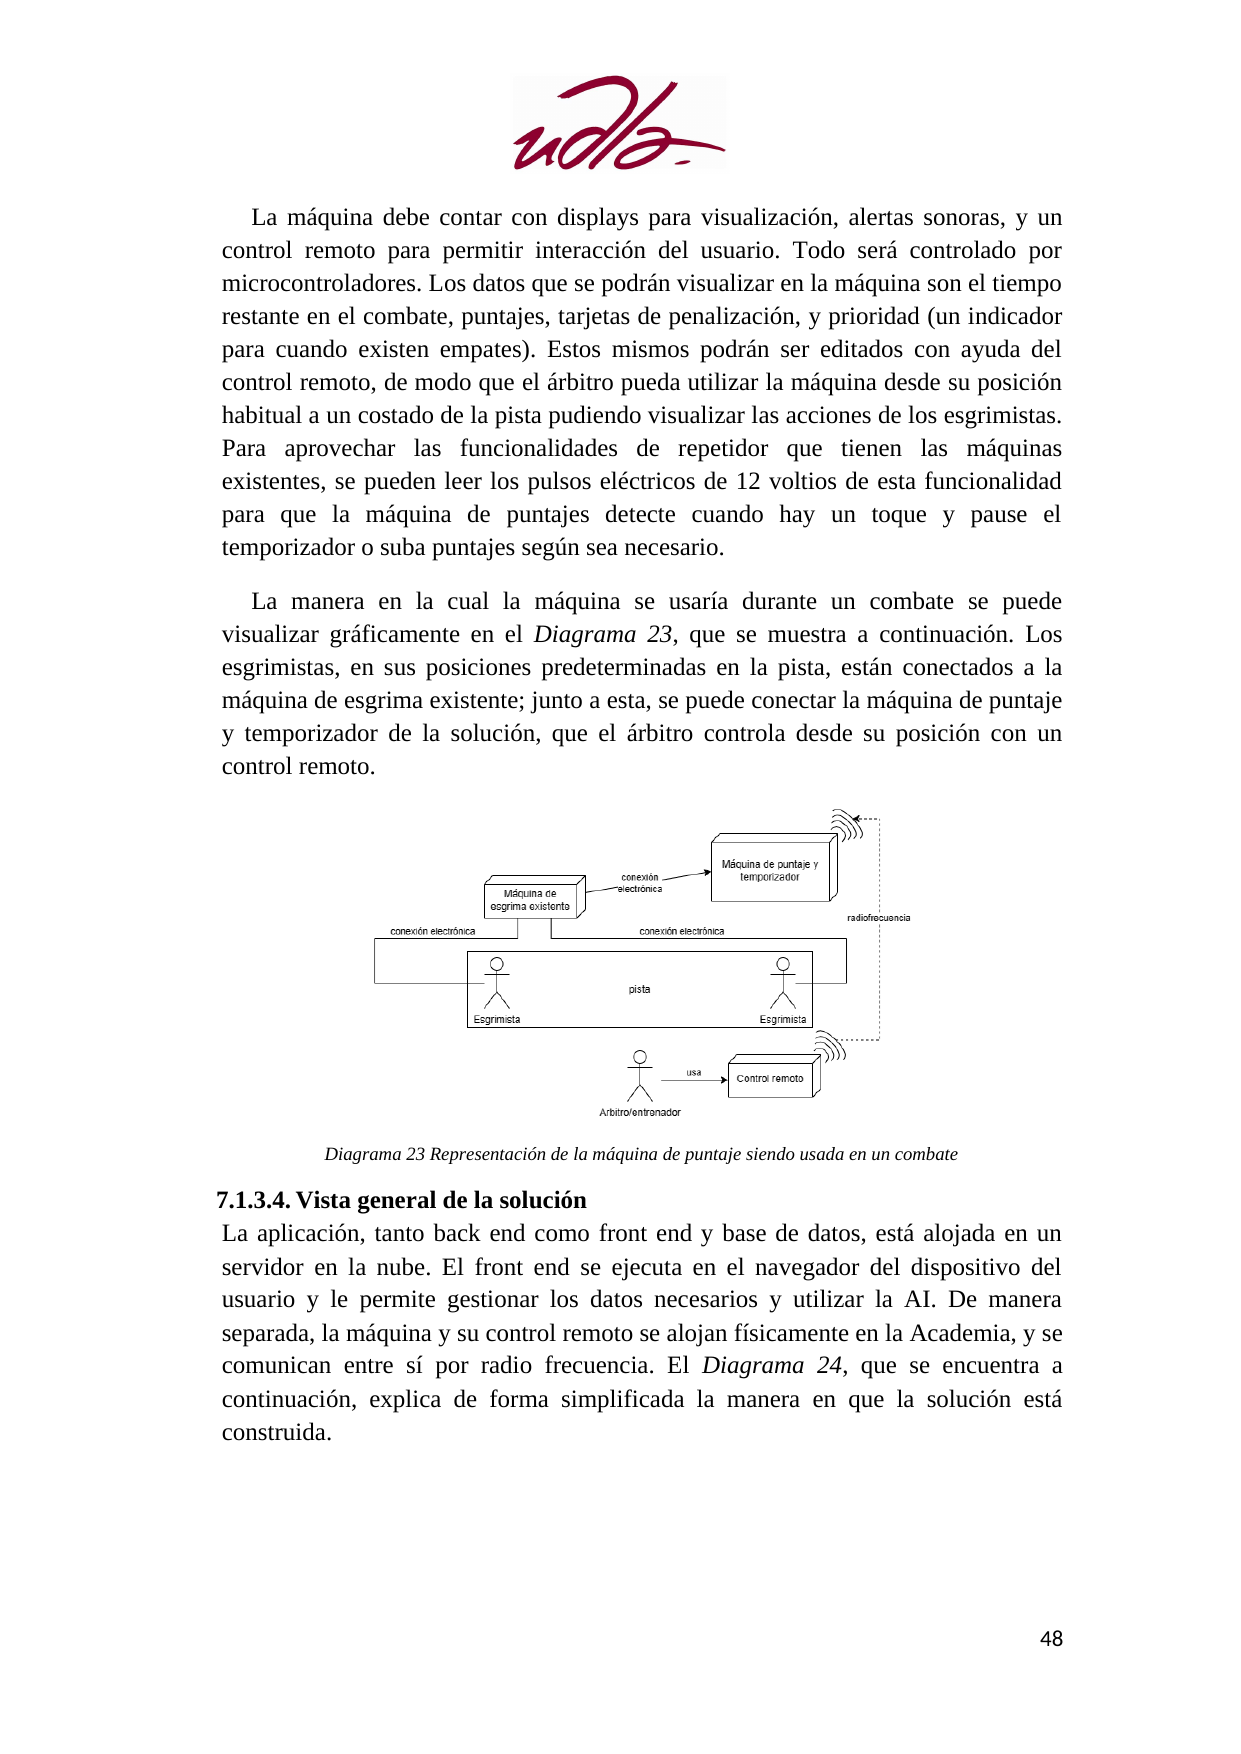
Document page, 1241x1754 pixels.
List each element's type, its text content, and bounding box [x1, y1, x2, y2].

text Diagrama 23 Representación de la máquina de puntaje siendo usada en un combate [222, 1143, 1063, 1165]
picture [509, 73, 731, 174]
text La máquina debe contar con displays para visualización, alertas sonoras, y un control remoto para permitir interacción del usuario. Todo será controlado por microcontroladores. Los datos que se podrán visualizar en la máquina son el tiempo restante en el combate, puntajes, tarjetas de penalización, y prioridad (un indicador para cuando existen empates). Estos mismos podrán ser editados con ayuda del control remoto, de modo que el árbitro pueda utilizar la máquina desde su posición habitual a un costado de la pista pudiendo visualizar las acciones de los esgrimistas. Para aprovechar las funcionalidades de repetidor que tienen las máquinas existentes, se pueden leer los pulsos eléctricos de 12 voltios de esta funcionalidad para que la máquina de puntajes detecte cuando hay un toque y pause el temporizador o suba puntajes según sea necesario. [222, 202, 1063, 561]
subtitle Vista general de la solución [216, 1186, 1063, 1214]
picture [374, 804, 911, 1119]
text La manera en la cual la máquina se usaría durante un combate se puede visualizar gráficamente en el Diagrama 23, que se muestra a continuación. Los esgrimistas, en sus posiciones predeterminadas en la pista, están conectados a la máquina de esgrima existente; junto a esta, se puede conectar la máquina de puntaje y temporizador de la solución, que el árbitro controla desde su posición con un control remoto. [222, 586, 1063, 779]
text La aplicación, tanto back end como front end y base de datos, está alojada en un servidor en la nube. El front end se ejecuta en el navegador del dispositivo del usuario y le permite gestionar los datos necesarios y utilizar la AI. De manera separada, la máquina y su control remoto se alojan físicamente en la Academia, y se comunican entre sí por radio frecuencia. El Diagrama 24, que se encuentra a continuación, explica de forma simplificada la manera en que la solución está construida. [222, 1218, 1063, 1445]
